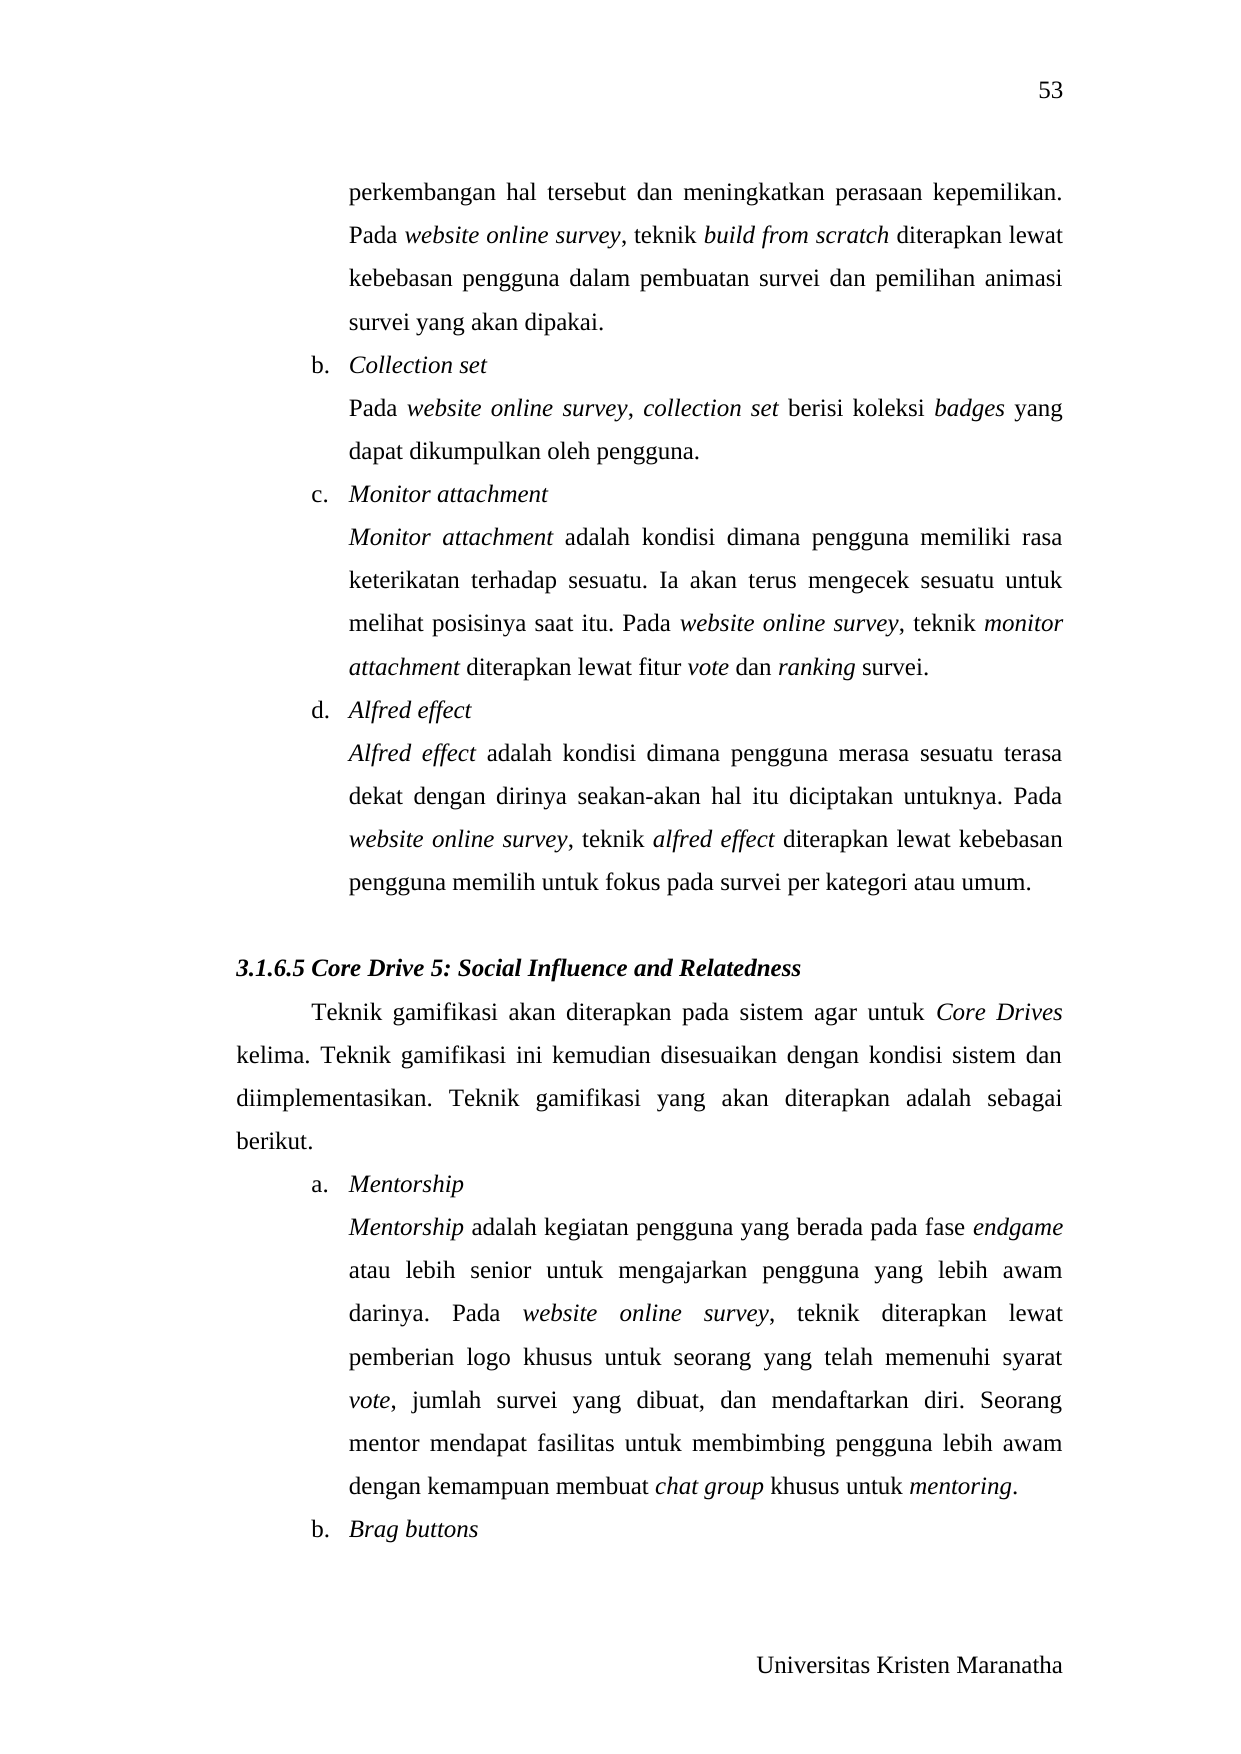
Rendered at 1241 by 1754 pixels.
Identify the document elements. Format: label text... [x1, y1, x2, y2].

list Mentorship adalah kegiatan pengguna yang berada pada fase endgame atau lebih senior untuk mengajarkan pengguna yang lebih awam darinya. Pada website online survey, teknik diterapkan lewat pemberian logo khusus untuk seorang yang telah memenuhi syarat vote, jumlah survei yang dibuat, dan mendaftarkan diri. Seorang mentor mendapat fasilitas untuk membimbing pengguna lebih awam dengan kemampuan membuat chat group khusus untuk mentoring. [349, 1212, 1063, 1500]
list Pada website online survey, collection set berisi koleksi badges yang dapat dikumpulkan oleh pengguna. [349, 393, 1063, 465]
list Alfred effect adalah kondisi dimana pengguna merasa sesuatu terasa dekat dengan dirinya seakan-akan hal itu diciptakan untuknya. Pada website online survey, teknik alfred effect diterapkan lewat kebebasan pengguna memilih untuk fokus pada survei per kategori atau umum. [349, 738, 1063, 896]
list Collection set [311, 350, 1063, 378]
list Mentorship [311, 1169, 1063, 1198]
list Monitor attachment [311, 479, 1063, 508]
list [349, 177, 1063, 335]
list Monitor attachment adalah kondisi dimana pengguna memiliki rasa keterikatan terhadap sesuatu. Ia akan terus mengecek sesuatu untuk melihat posisinya saat itu. Pada website online survey, teknik monitor attachment diterapkan lewat fitur vote dan ranking survei. [349, 522, 1063, 680]
subtitle Core Drive 5: Social Influence and Relatedness [236, 953, 1063, 982]
list Alfred effect [311, 695, 1063, 723]
list Brag buttons [311, 1514, 1063, 1543]
text Teknik gamifikasi akan diterapkan pada sistem agar untuk Core Drives kelima. Teknik gamifikasi ini kemudian disesuaikan dengan kondisi sistem dan diimplementasikan. Teknik gamifikasi yang akan diterapkan adalah sebagai berikut. [236, 997, 1063, 1155]
